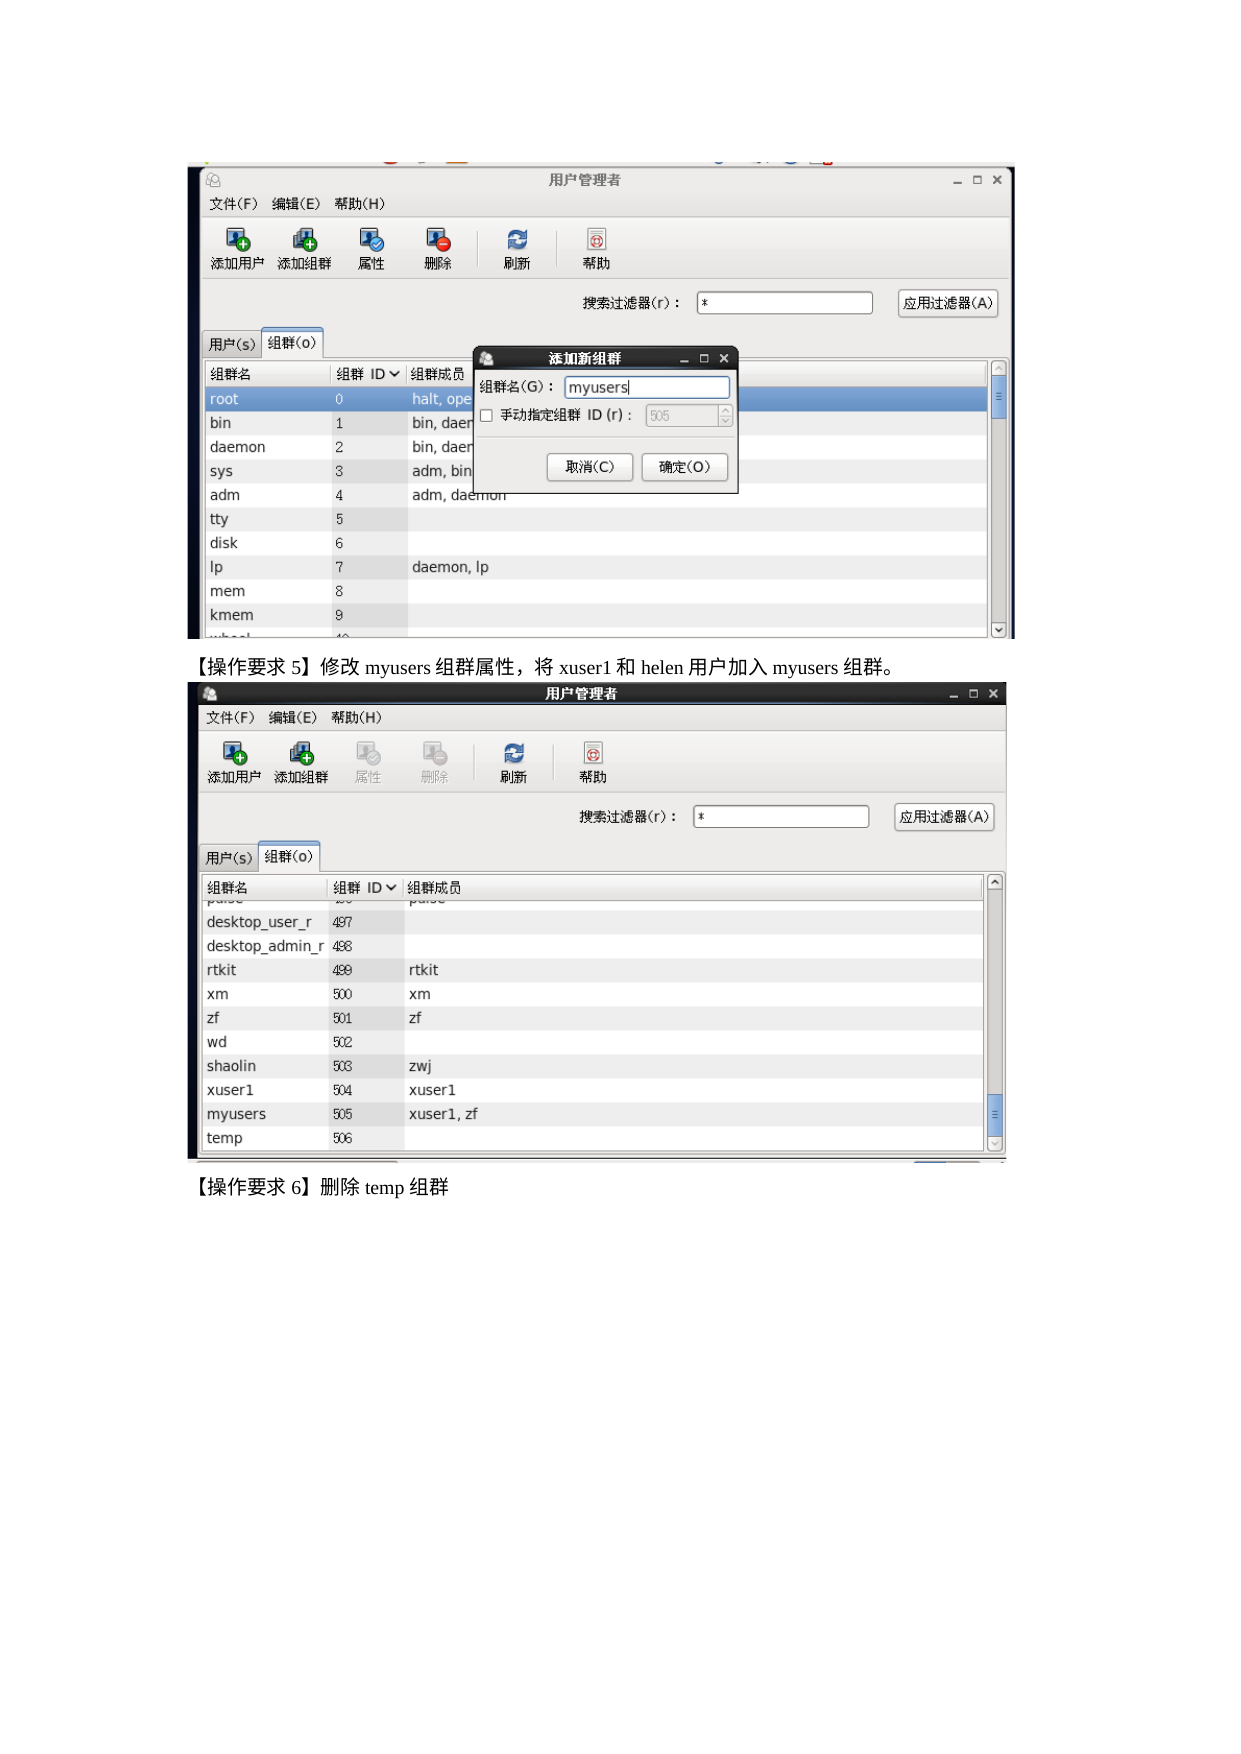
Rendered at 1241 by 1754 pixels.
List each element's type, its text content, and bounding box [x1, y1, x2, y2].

text 【操作要求 5】修改 myusers 组群属性，将 xuser1 和 helen 用户加入 myusers 组群。 [187, 649, 1053, 682]
picture [187, 162, 1015, 639]
text 【操作要求 6】删除 temp 组群 [187, 1169, 1053, 1202]
picture [187, 682, 1007, 1163]
